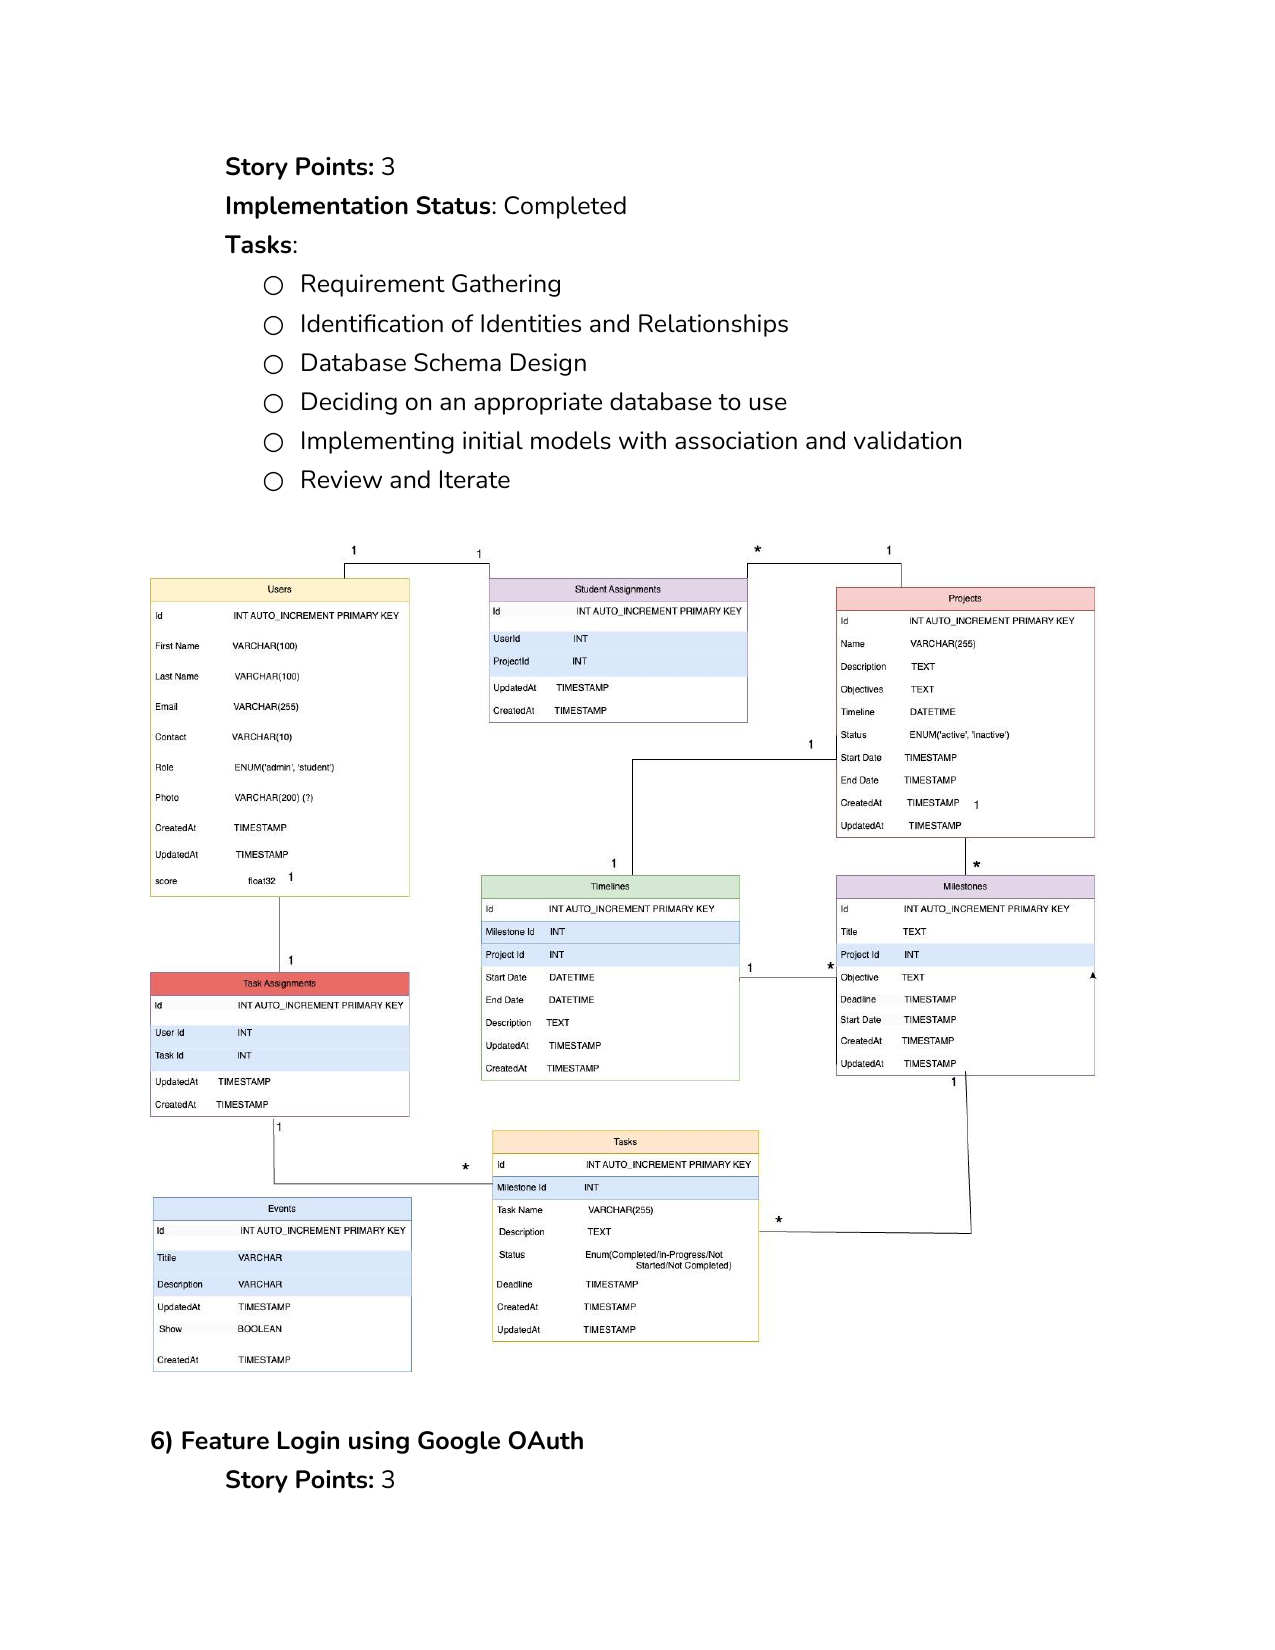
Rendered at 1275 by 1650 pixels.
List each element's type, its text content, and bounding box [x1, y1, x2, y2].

list Database Schema Design [262, 346, 1125, 380]
list Identification of Identities and Relationships [262, 307, 1125, 341]
list Review and Iterate [262, 463, 1125, 497]
list Requirement Gathering [262, 267, 1125, 302]
list Implementing initial models with association and validation [262, 424, 1125, 458]
picture [150, 540, 1101, 1372]
text Tasks: [225, 228, 1125, 262]
text 6) Feature Login using Google OAuth [150, 1424, 1125, 1458]
list Deciding on an appropriate database to use [262, 385, 1125, 419]
text Story Points: 3 [150, 150, 1125, 184]
text Story Points: 3 [150, 1463, 1125, 1497]
text Implementation Status: Completed [150, 189, 1125, 223]
